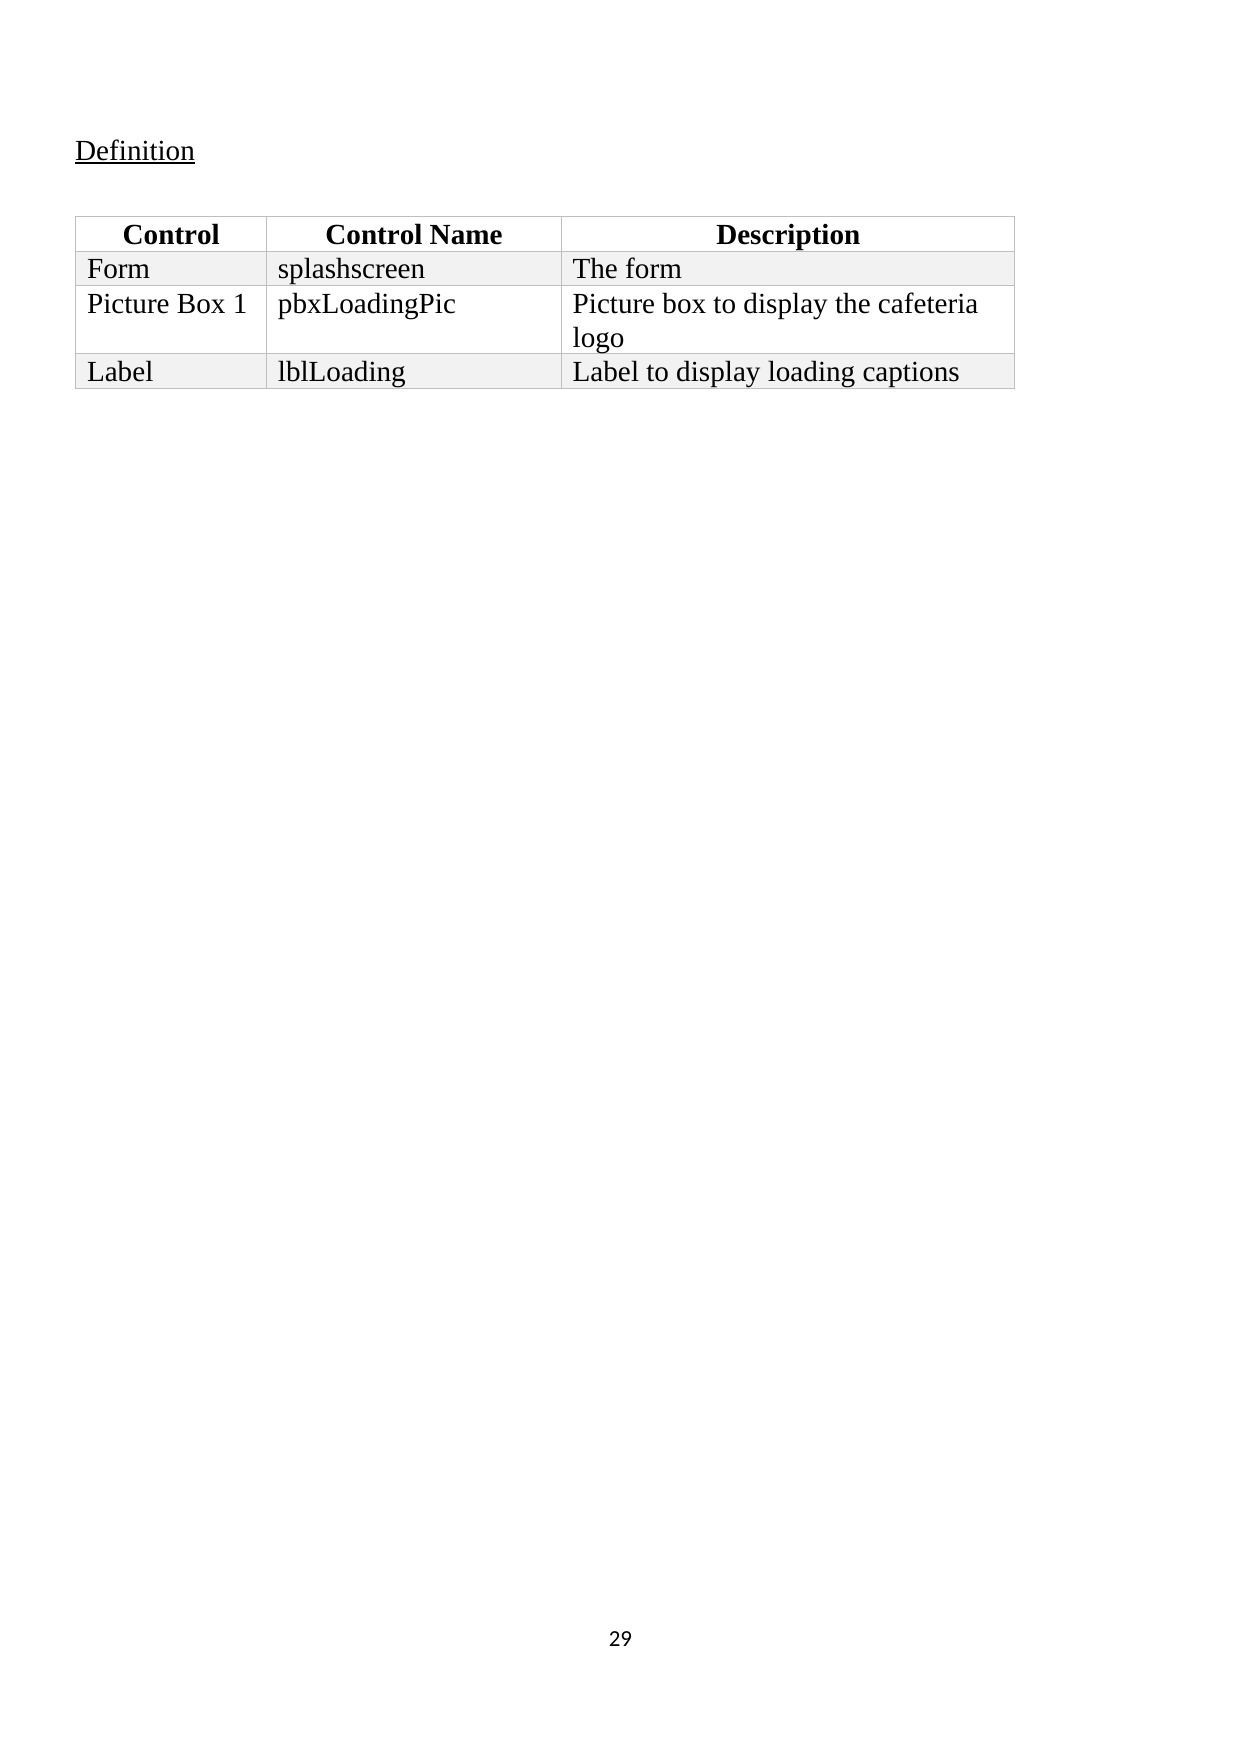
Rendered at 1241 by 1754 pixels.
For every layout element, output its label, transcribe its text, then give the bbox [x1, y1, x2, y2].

table_cell Form [76, 252, 266, 285]
table_cell Picture Box 1 [76, 286, 266, 353]
table_cell Label to display loading captions [562, 354, 1014, 388]
table_cell Picture box to display the cafeteria logo [562, 286, 1014, 353]
table_cell pbxLoadingPic [267, 286, 561, 353]
table_cell splashscreen [267, 252, 561, 285]
table_cell The form [562, 252, 1014, 285]
table_cell Label [76, 354, 266, 388]
subtitle Definition [75, 133, 1165, 167]
table_header Control [76, 217, 266, 251]
table_header Description [562, 217, 1014, 251]
table_cell lblLoading [267, 354, 561, 388]
table_header Control Name [267, 217, 561, 251]
